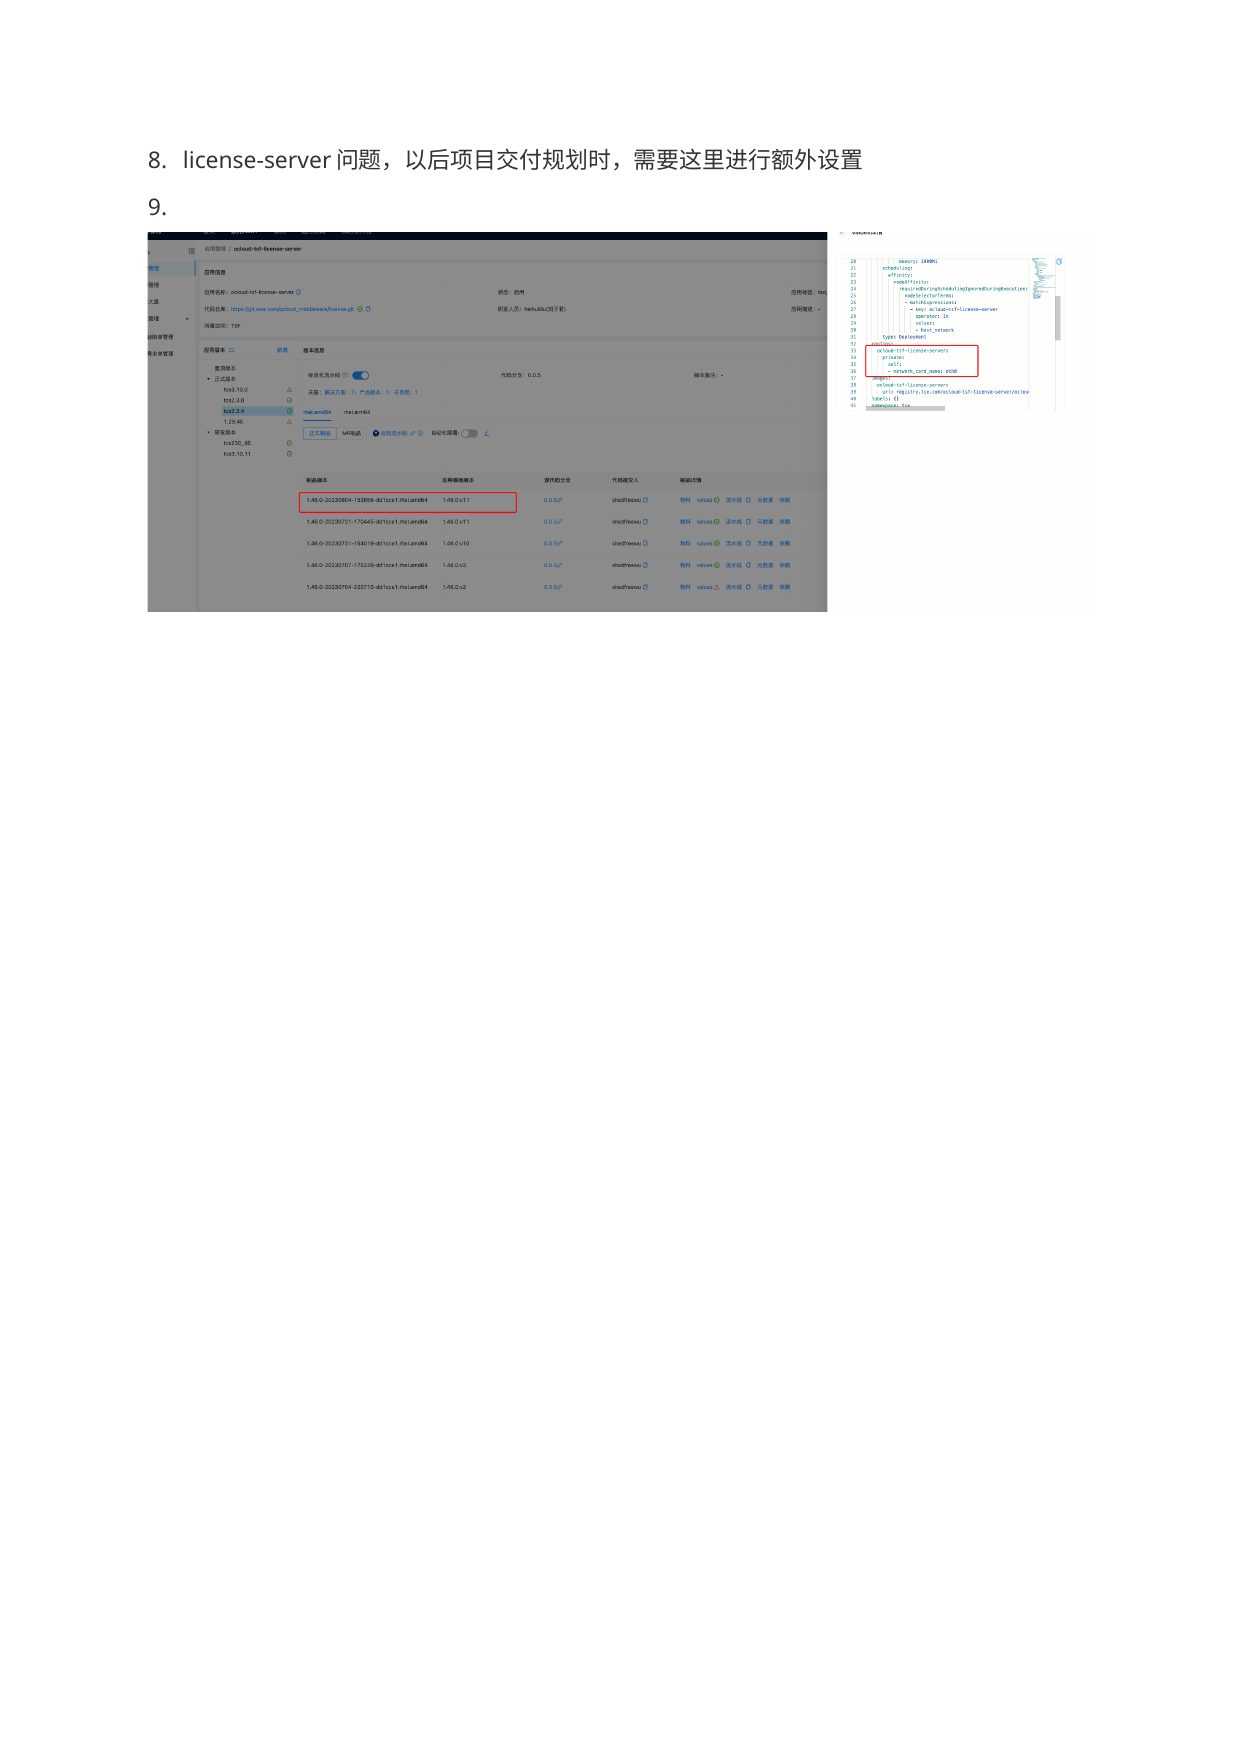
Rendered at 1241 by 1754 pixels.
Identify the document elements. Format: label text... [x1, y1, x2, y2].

list license-server问题，以后项目交付规划时，需要这里进行额外设置 [148, 142, 1093, 175]
picture [147, 232, 1093, 612]
